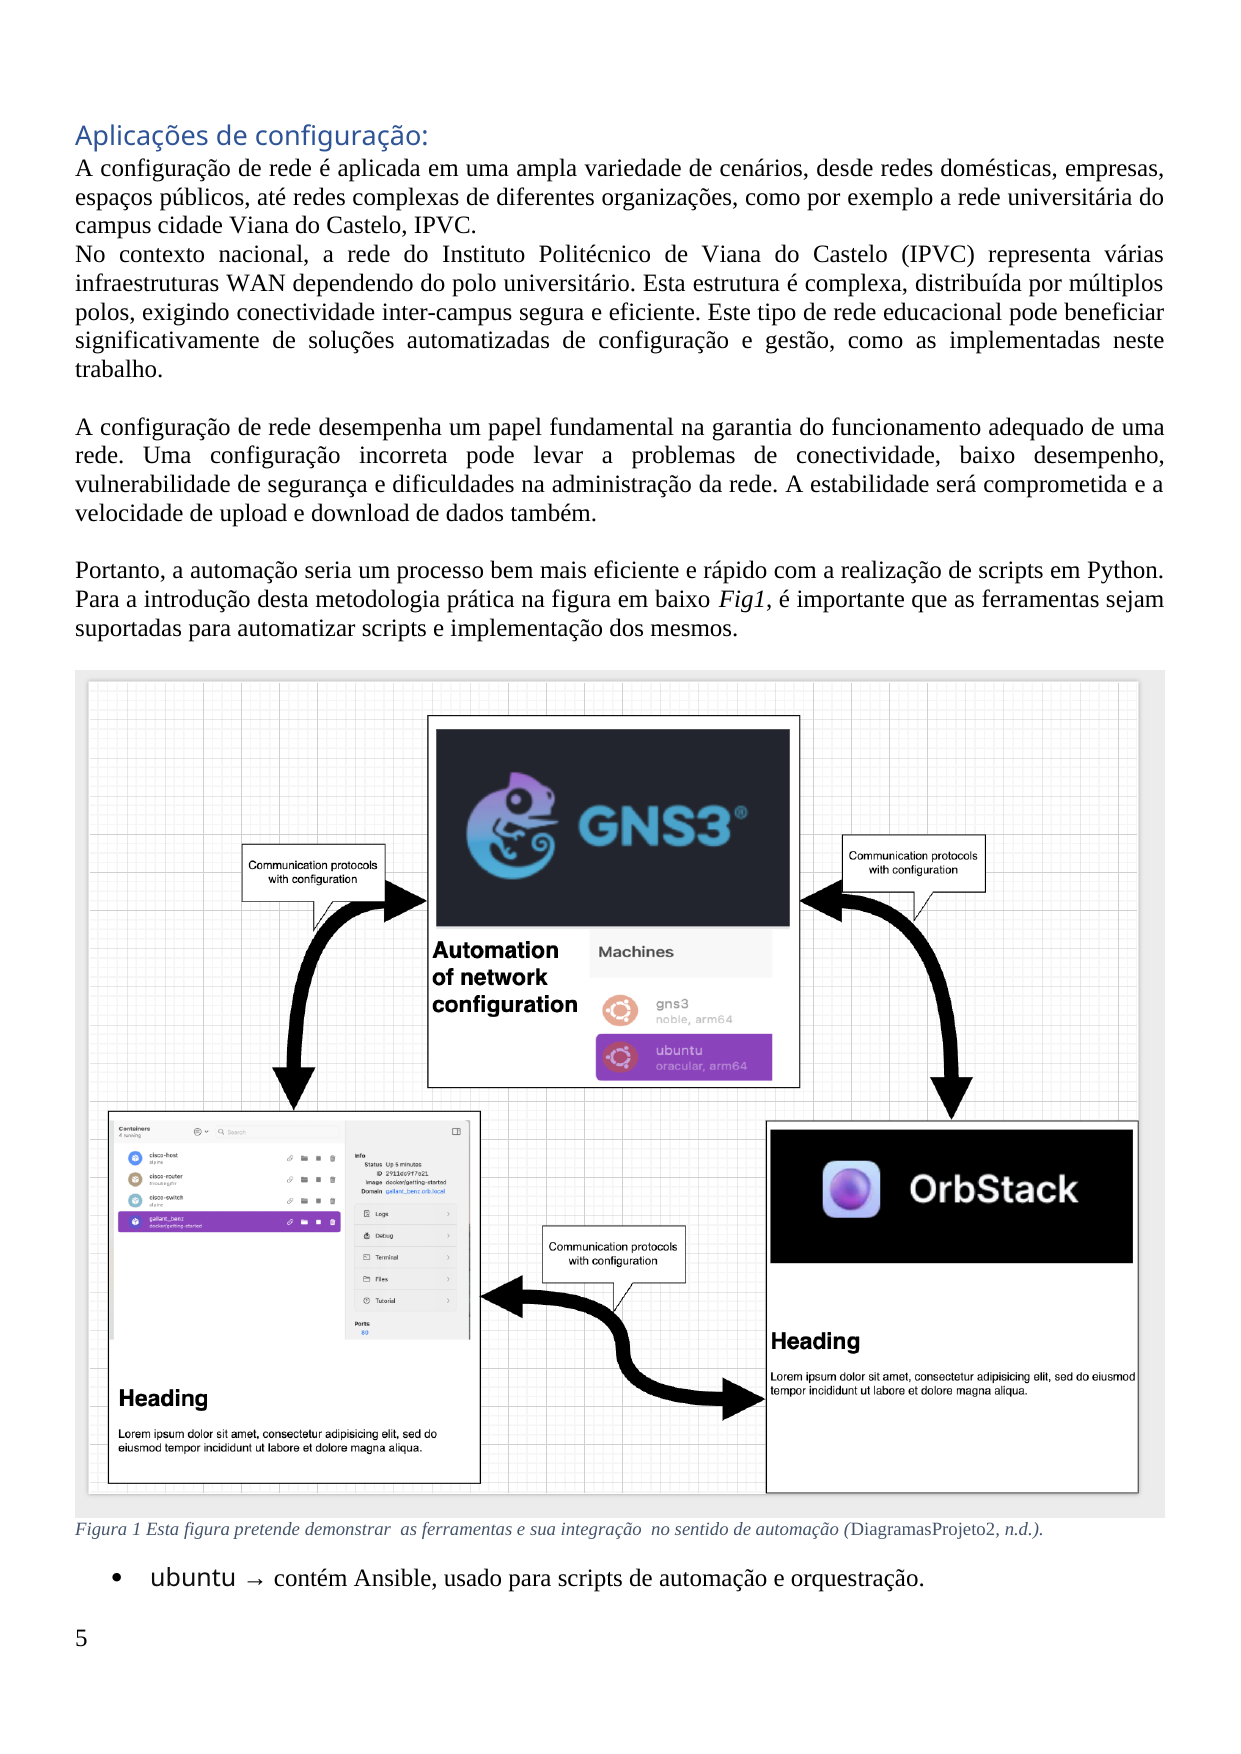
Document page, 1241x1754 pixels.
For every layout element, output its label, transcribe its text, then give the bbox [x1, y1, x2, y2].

text No contexto nacional, a rede do Instituto Politécnico de Viana do Castelo (IPVC) representa várias infraestruturas WAN dependendo do polo universitário. Esta estrutura é complexa, distribuída por múltiplos polos, exigindo conectividade inter-campus segura e eficiente. Este tipo de rede educacional pode beneficiar significativamente de soluções automatizadas de configuração e gestão, como as implementadas neste trabalho. [75, 239, 1165, 383]
subtitle Aplicações de configuração: [75, 116, 1165, 153]
picture [75, 670, 1166, 1518]
text A configuração de rede desempenha um papel fundamental na garantia do funcionamento adequado de uma rede. Uma configuração incorreta pode levar a problemas de conectividade, baixo desempenho, vulnerabilidade de segurança e dificuldades na administração da rede. A estabilidade será comprometida e a velocidade de upload e download de dados também. [75, 412, 1165, 527]
text Figura 1 Esta figura pretende demonstrar as ferramentas e sua integração no sentido de automação (DiagramasProjeto2, n.d.). [75, 1518, 1165, 1539]
text Portanto, a automação seria um processo bem mais eficiente e rápido com a realização de scripts em Python. Para a introdução desta metodologia prática na figura em baixo Fig1, é importante que as ferramentas sejam suportadas para automatizar scripts e implementação dos mesmos. [75, 555, 1165, 642]
text A configuração de rede é aplicada em uma ampla variedade de cenários, desde redes domésticas, empresas, espaços públicos, até redes complexas de diferentes organizações, como por exemplo a rede universitária do campus cidade Viana do Castelo, IPVC. [75, 153, 1165, 239]
list ubuntu → contém Ansible, usado para scripts de automação e orquestração. [112, 1560, 1165, 1594]
